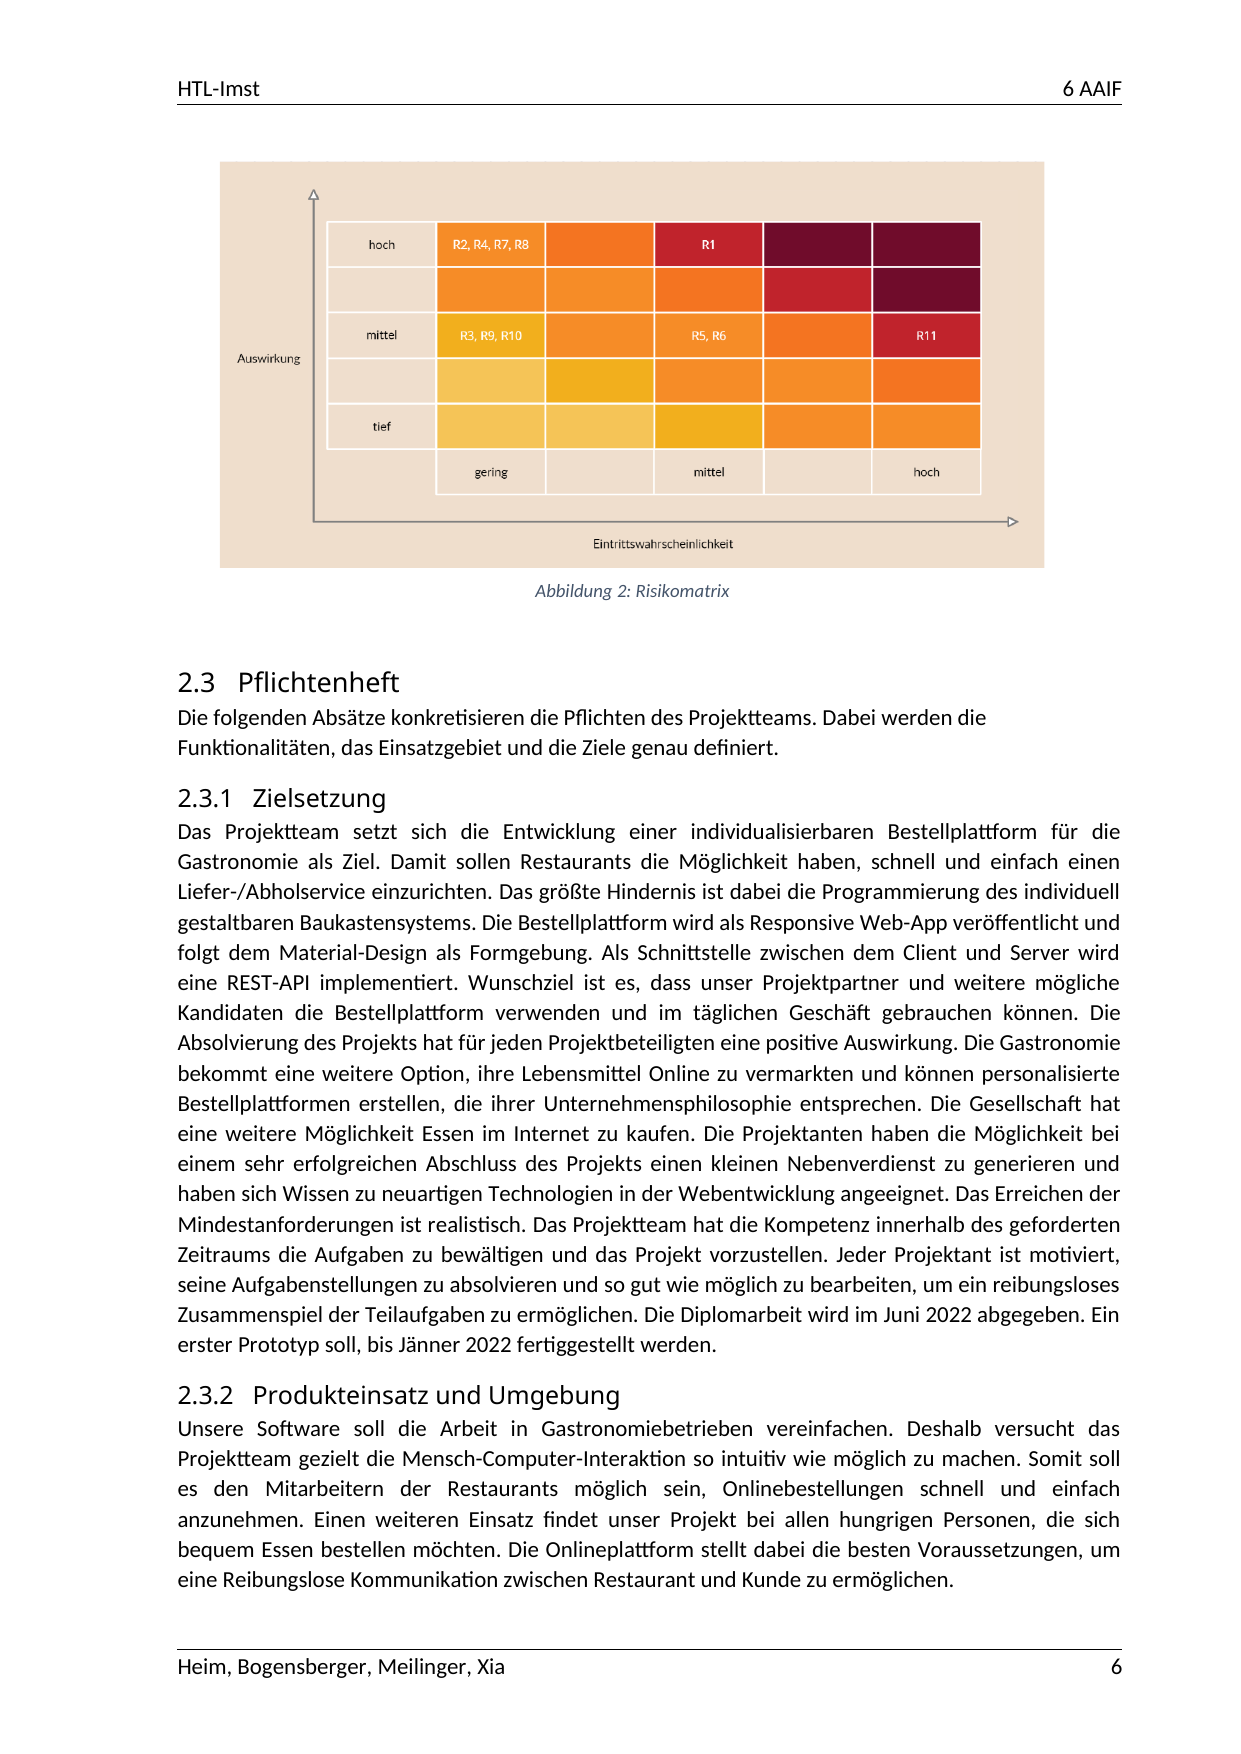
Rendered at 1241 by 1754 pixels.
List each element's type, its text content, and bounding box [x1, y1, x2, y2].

text Unsere Software soll die Arbeit in Gastronomiebetrieben vereinfachen. Deshalb versucht das Projektteam gezielt die Mensch-Computer-Interaktion so intuitiv wie möglich zu machen. Somit soll es den Mitarbeitern der Restaurants möglich sein, Onlinebestellungen schnell und einfach anzunehmen. Einen weiteren Einsatz findet unser Projekt bei allen hungrigen Personen, die sich bequem Essen bestellen möchten. Die Onlineplattform stellt dabei die besten Voraussetzungen, um eine Reibungslose Kommunikation zwischen Restaurant und Kunde zu ermöglichen. [177, 1414, 1122, 1593]
subtitle Pflichtenheft [177, 663, 1122, 700]
text Die folgenden Absätze konkretisieren die Pflichten des Projektteams. Dabei werden die Funktionalitäten, das Einsatzgebiet und die Ziele genau definiert. [177, 703, 1122, 761]
subtitle Produkteinsatz und Umgebung [177, 1377, 1122, 1411]
subtitle Zielsetzung [177, 780, 1122, 814]
picture [219, 161, 1044, 567]
text Das Projektteam setzt sich die Entwicklung einer individualisierbaren Bestellplattform für die Gastronomie als Ziel. Damit sollen Restaurants die Möglichkeit haben, schnell und einfach einen Liefer-/Abholservice einzurichten. Das größte Hindernis ist dabei die Programmierung des individuell gestaltbaren Baukastensystems. Die Bestellplattform wird als Responsive Web-App veröffentlicht und folgt dem Material-Design als Formgebung. Als Schnittstelle zwischen dem Client und Server wird eine REST-API implementiert. Wunschziel ist es, dass unser Projektpartner und weitere mögliche Kandidaten die Bestellplattform verwenden und im täglichen Geschäft gebrauchen können. Die Absolvierung des Projekts hat für jeden Projektbeteiligten eine positive Auswirkung. Die Gastronomie bekommt eine weitere Option, ihre Lebensmittel Online zu vermarkten und können personalisierte Bestellplattformen erstellen, die ihrer Unternehmensphilosophie entsprechen. Die Gesellschaft hat eine weitere Möglichkeit Essen im Internet zu kaufen. Die Projektanten haben die Möglichkeit bei einem sehr erfolgreichen Abschluss des Projekts einen kleinen Nebenverdienst zu generieren und haben sich Wissen zu neuartigen Technologien in der Webentwicklung angeeignet. Das Erreichen der Mindestanforderungen ist realistisch. Das Projektteam hat die Kompetenz innerhalb des geforderten Zeitraums die Aufgaben zu bewältigen und das Projekt vorzustellen. Jeder Projektant ist motiviert, seine Aufgabenstellungen zu absolvieren und so gut wie möglich zu bearbeiten, um ein reibungsloses Zusammenspiel der Teilaufgaben zu ermöglichen. Die Diplomarbeit wird im Juni 2022 abgegeben. Ein erster Prototyp soll, bis Jänner 2022 fertiggestellt werden. [177, 817, 1122, 1358]
